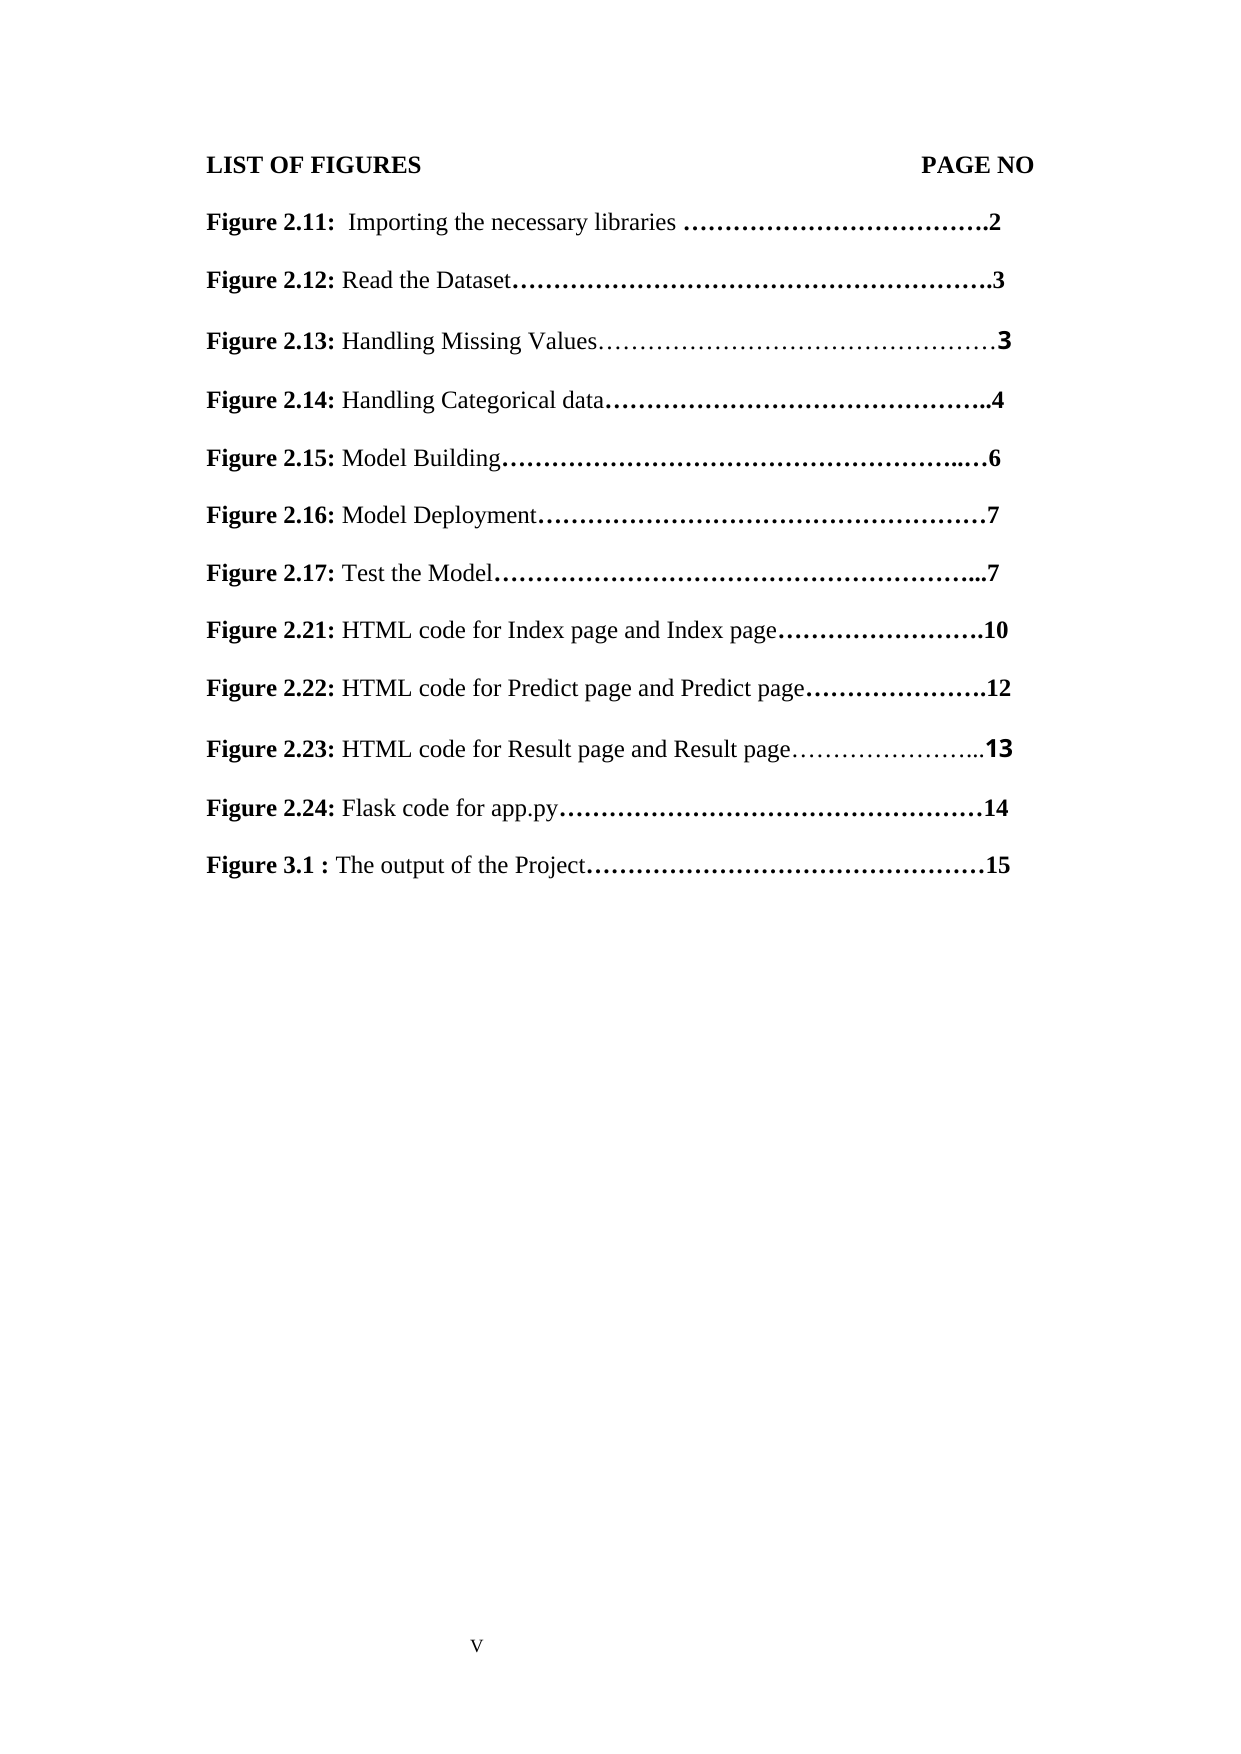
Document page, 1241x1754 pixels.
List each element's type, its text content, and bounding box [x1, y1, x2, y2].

text Figure 2.17: Test the Model…………………………………………………...7 [150, 558, 1090, 587]
text Figure 2.11: Importing the necessary libraries ……………………………….2 [150, 207, 1090, 236]
text Figure 3.1 : The output of the Project…………………………………………15 [150, 851, 1090, 879]
text Figure 2.13: Handling Missing Values…………………………………………3 [150, 322, 1090, 357]
text Figure 2.14: Handling Categorical data………………………………………..4 [150, 385, 1090, 414]
text Figure 2.22: HTML code for Predict page and Predict page………………….12 [150, 673, 1090, 702]
text Figure 2.12: Read the Dataset………………………………………………….3 [150, 265, 1090, 294]
text LIST OF FIGURES PAGE NO [150, 150, 1090, 179]
text Figure 2.21: HTML code for Index page and Index page…………………….10 [150, 615, 1090, 644]
text Figure 2.23: HTML code for Result page and Result page…………………...13 [150, 730, 1090, 764]
text Figure 2.24: Flask code for app.py……………………………………………14 [150, 793, 1090, 822]
text Figure 2.15: Model Building………………………………………………..…6 [150, 443, 1090, 472]
text Figure 2.16: Model Deployment………………………………………………7 [150, 500, 1090, 529]
